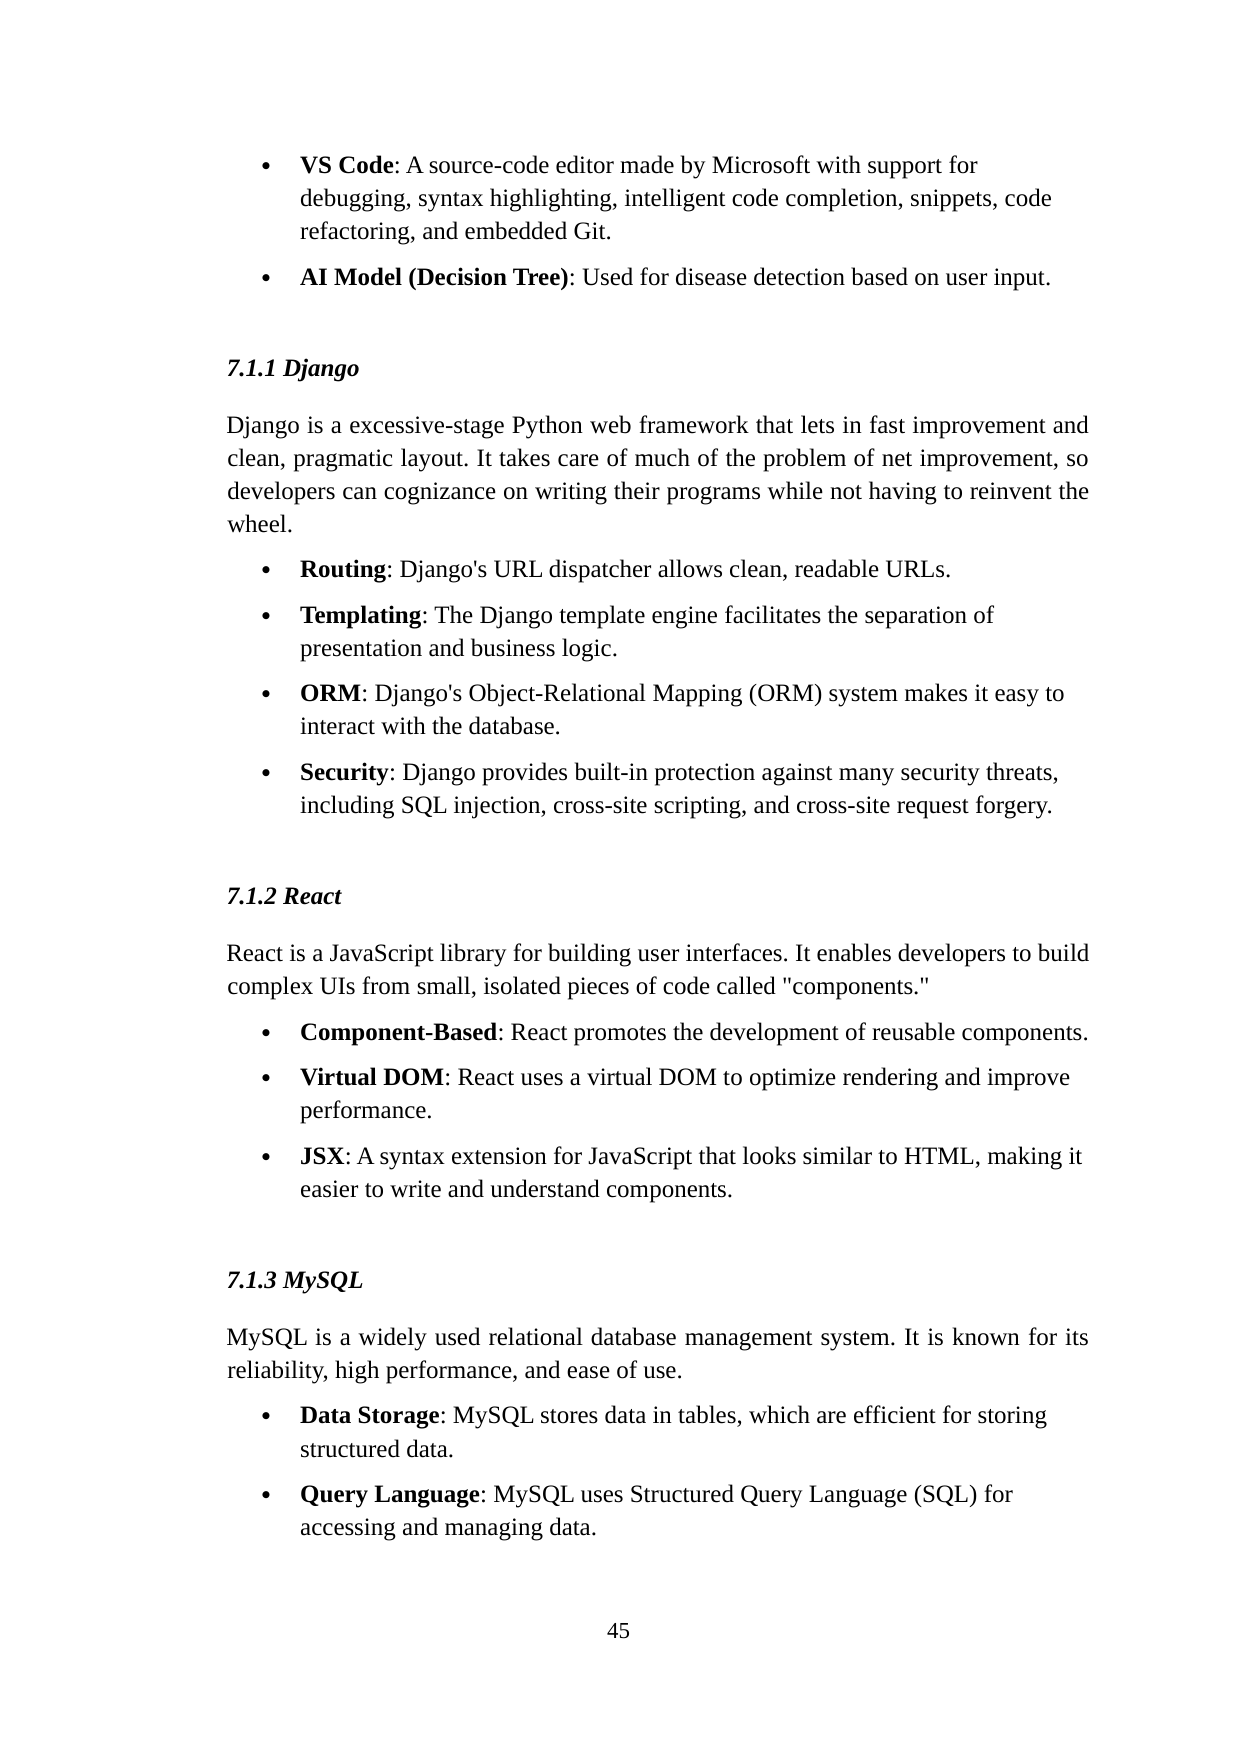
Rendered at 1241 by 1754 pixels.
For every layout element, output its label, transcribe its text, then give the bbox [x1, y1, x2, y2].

list Templating: The Django template engine facilitates the separation of presentation and business logic. [262, 600, 1090, 662]
list Component-Based: React promotes the development of reusable components. [262, 1017, 1090, 1046]
list Security: Django provides built-in protection against many security threats, including SQL injection, cross-site scripting, and cross-site request forgery. [262, 757, 1090, 819]
text Django is a excessive-stage Python web framework that lets in fast improvement and clean, pragmatic layout. It takes care of much of the problem of net improvement, so developers can cognizance on writing their programs while not having to reinvent the wheel. [226, 410, 1090, 538]
list ORM: Django's Object-Relational Mapping (ORM) system makes it easy to interact with the database. [262, 678, 1090, 740]
list Data Storage: MySQL stores data in tables, which are efficient for storing structured data. [262, 1401, 1090, 1462]
list JSX: A syntax extension for JavaScript that looks similar to HTML, making it easier to write and understand components. [262, 1141, 1090, 1203]
list VS Code: A source-code editor made by Microsoft with support for debugging, syntax highlighting, intelligent code completion, snippets, code refactoring, and embedded Git. [262, 150, 1090, 245]
text React is a JavaScript library for building user interfaces. It enables developers to build complex UIs from small, isolated pieces of code called "components." [226, 938, 1090, 1000]
list AI Model (Decision Tree): Used for disease detection based on user input. [262, 262, 1090, 290]
text MySQL is a widely used relational database management system. It is known for its reliability, high performance, and ease of use. [226, 1322, 1090, 1384]
subtitle 7.1.2 React [227, 881, 1090, 910]
list Query Language: MySQL uses Structured Query Language (SQL) for accessing and managing data. [262, 1479, 1090, 1541]
subtitle 7.1.3 MySQL [227, 1265, 1090, 1294]
subtitle 7.1.1 Django [227, 353, 1090, 381]
list Virtual DOM: React uses a virtual DOM to optimize rendering and improve performance. [262, 1062, 1090, 1124]
list Routing: Django's URL dispatcher allows clean, readable URLs. [262, 554, 1090, 583]
